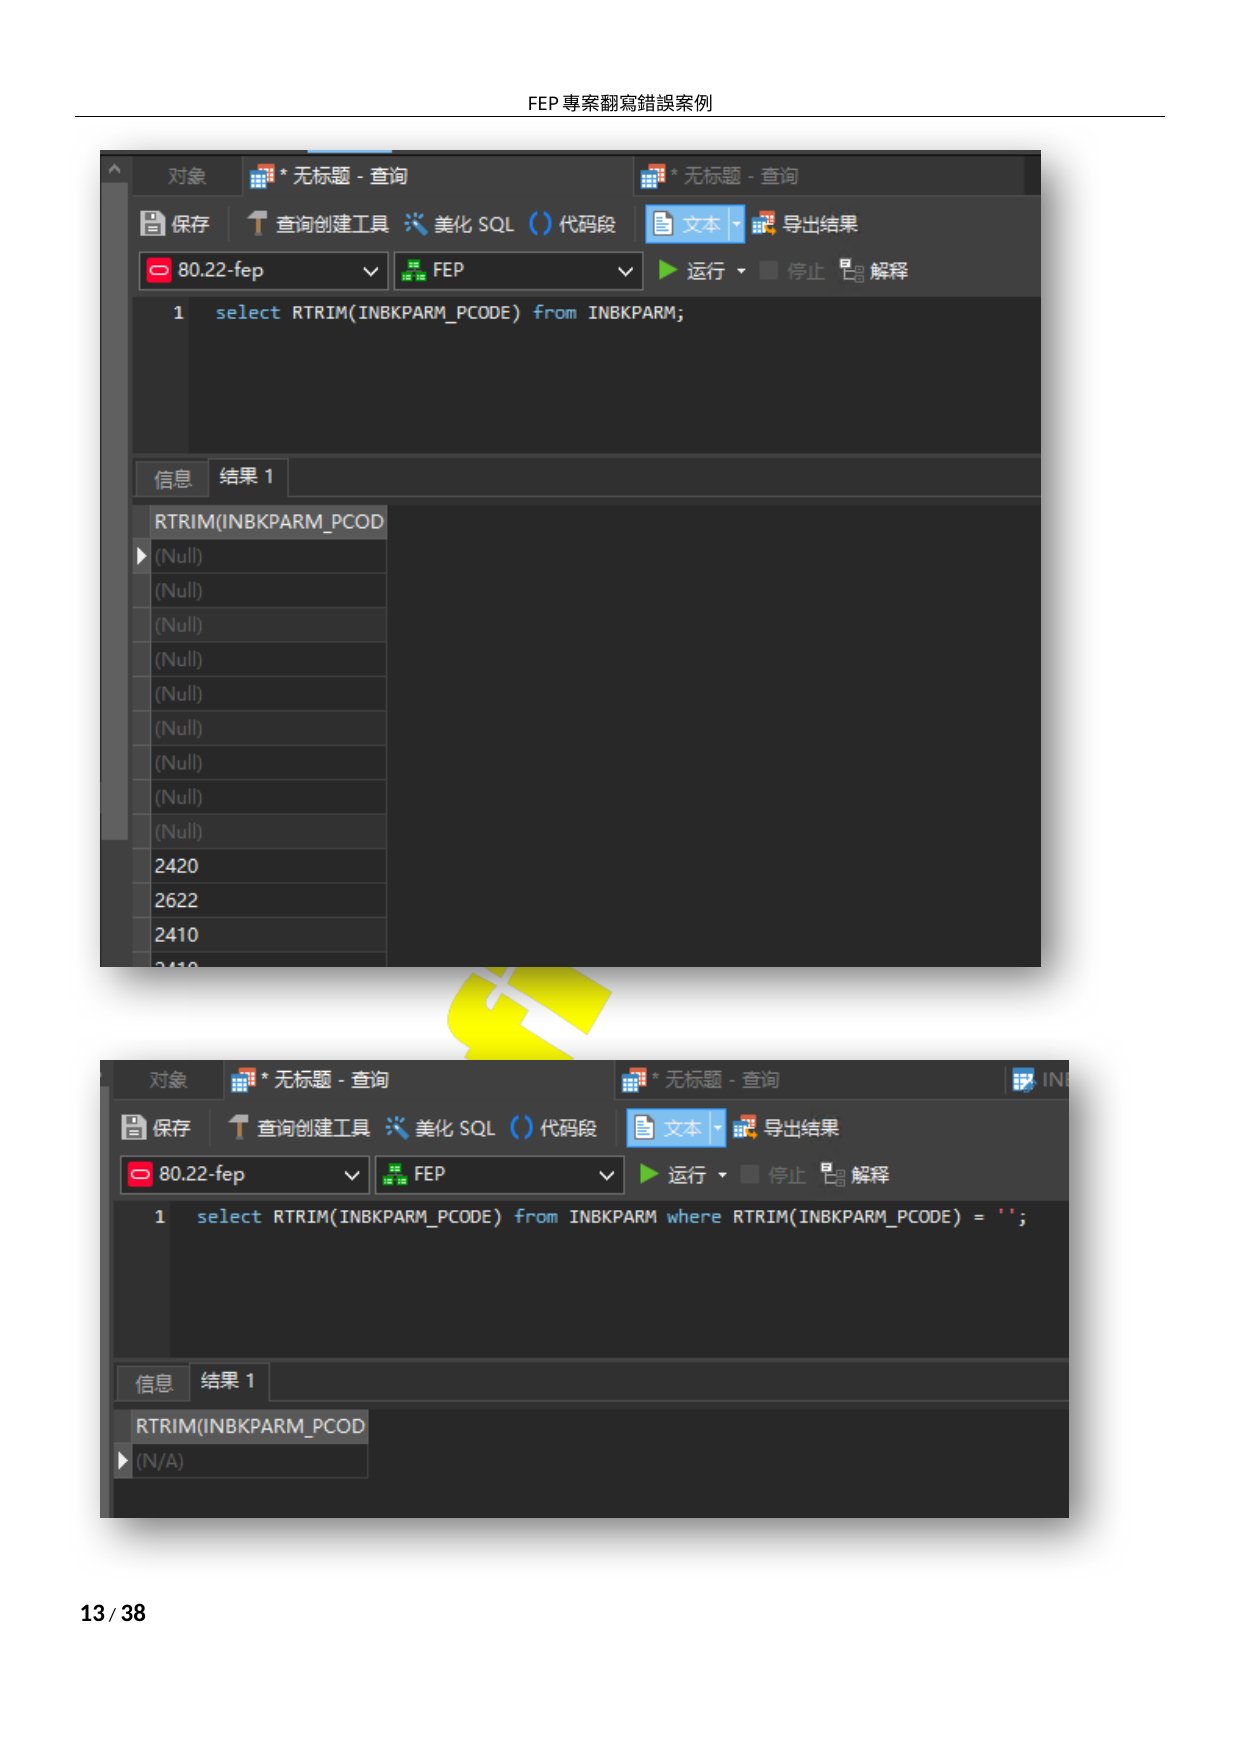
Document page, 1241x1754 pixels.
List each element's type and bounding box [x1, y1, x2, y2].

picture [100, 150, 1041, 967]
picture [100, 957, 1069, 1518]
